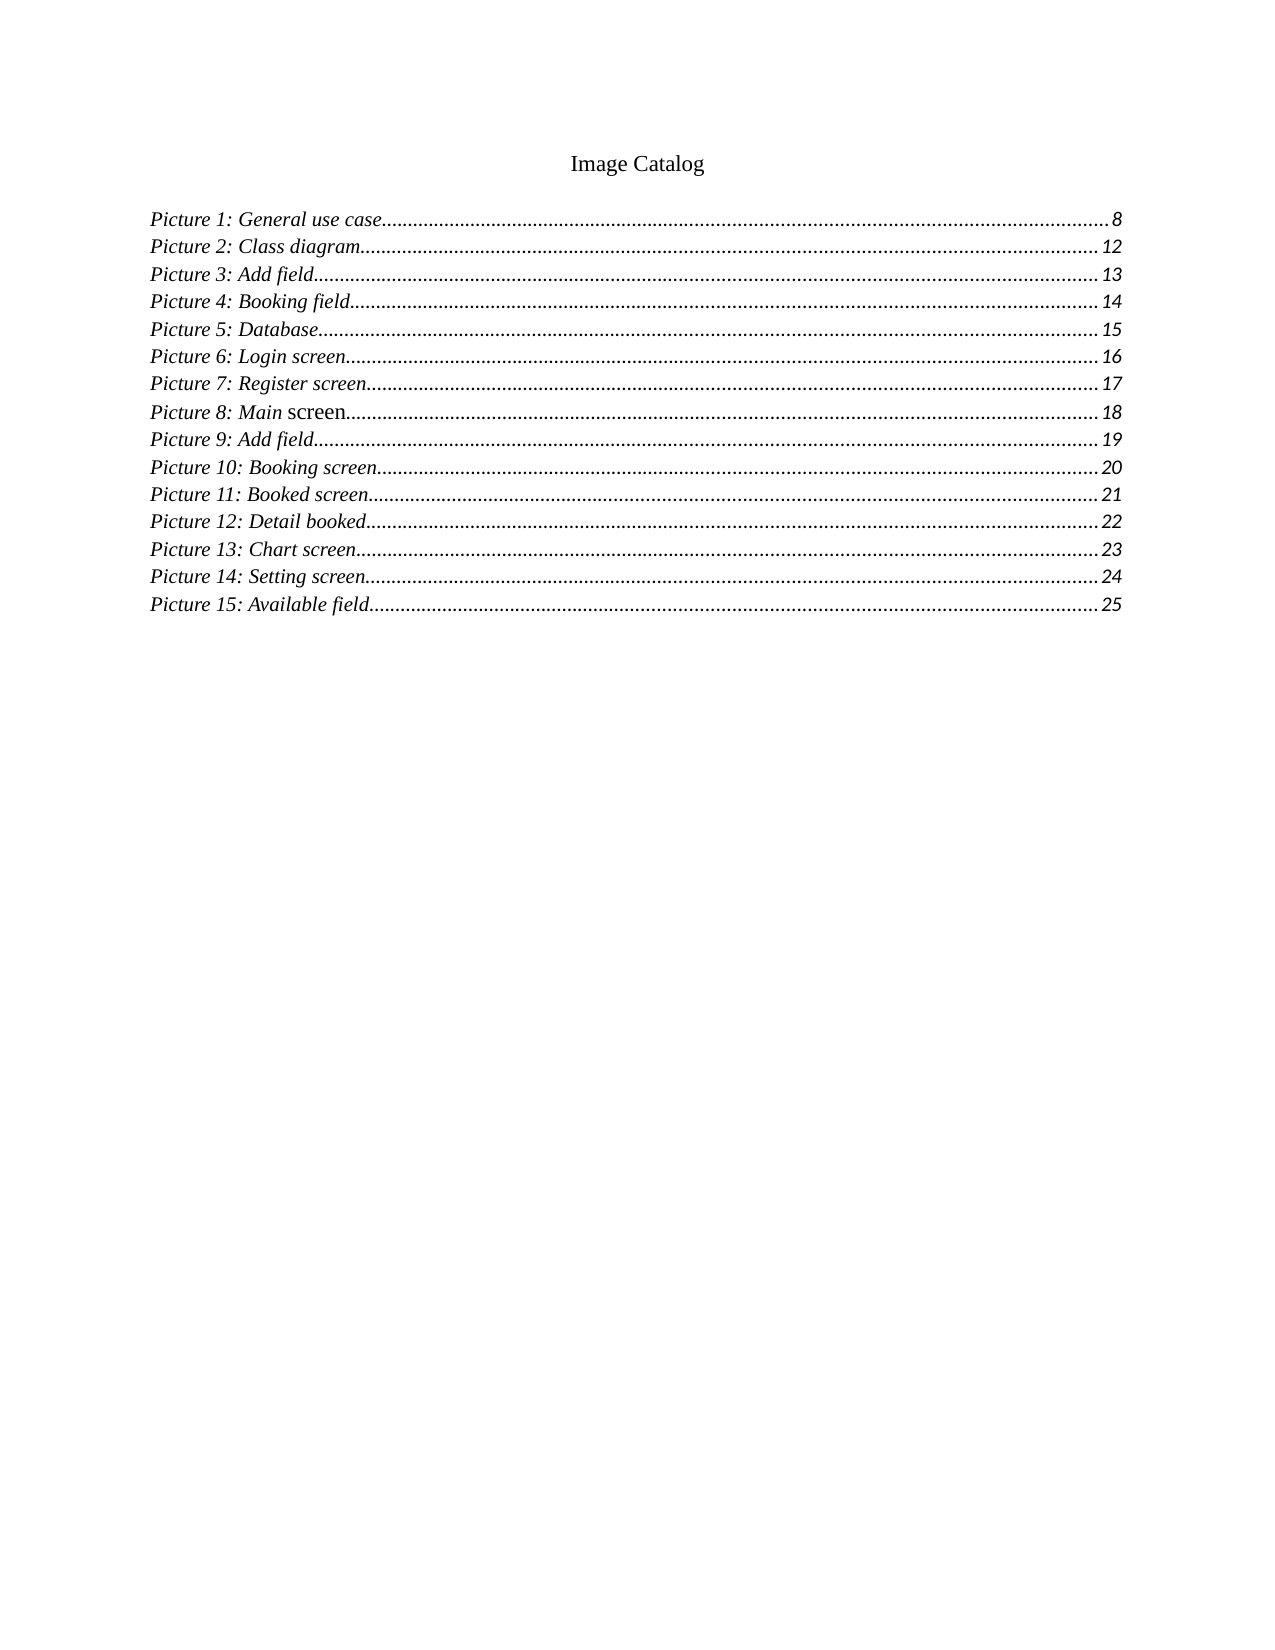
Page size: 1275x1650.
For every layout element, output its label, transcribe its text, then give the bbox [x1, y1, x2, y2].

text Picture 4: Booking field 14 [150, 288, 1125, 314]
text Picture 14: Setting screen 24 [150, 563, 1125, 589]
text Picture 8: Main screen 18 [150, 398, 1125, 424]
text Picture 10: Booking screen 20 [150, 454, 1125, 479]
text Picture 9: Add field 19 [150, 427, 1125, 452]
text Picture 6: Login screen 16 [150, 343, 1125, 368]
text Picture 7: Register screen 17 [150, 371, 1125, 396]
text Picture 5: Database 15 [150, 316, 1125, 341]
text Picture 11: Booked screen 21 [150, 481, 1125, 507]
text Picture 12: Detail booked 22 [150, 509, 1125, 534]
text Picture 1: General use case 8 [150, 206, 1125, 232]
text Picture 15: Available field 25 [150, 591, 1125, 616]
text Picture 2: Class diagram 12 [150, 233, 1125, 259]
text Image Catalog [150, 150, 1125, 176]
text Picture 3: Add field 13 [150, 261, 1125, 286]
text Picture 13: Chart screen 23 [150, 536, 1125, 562]
